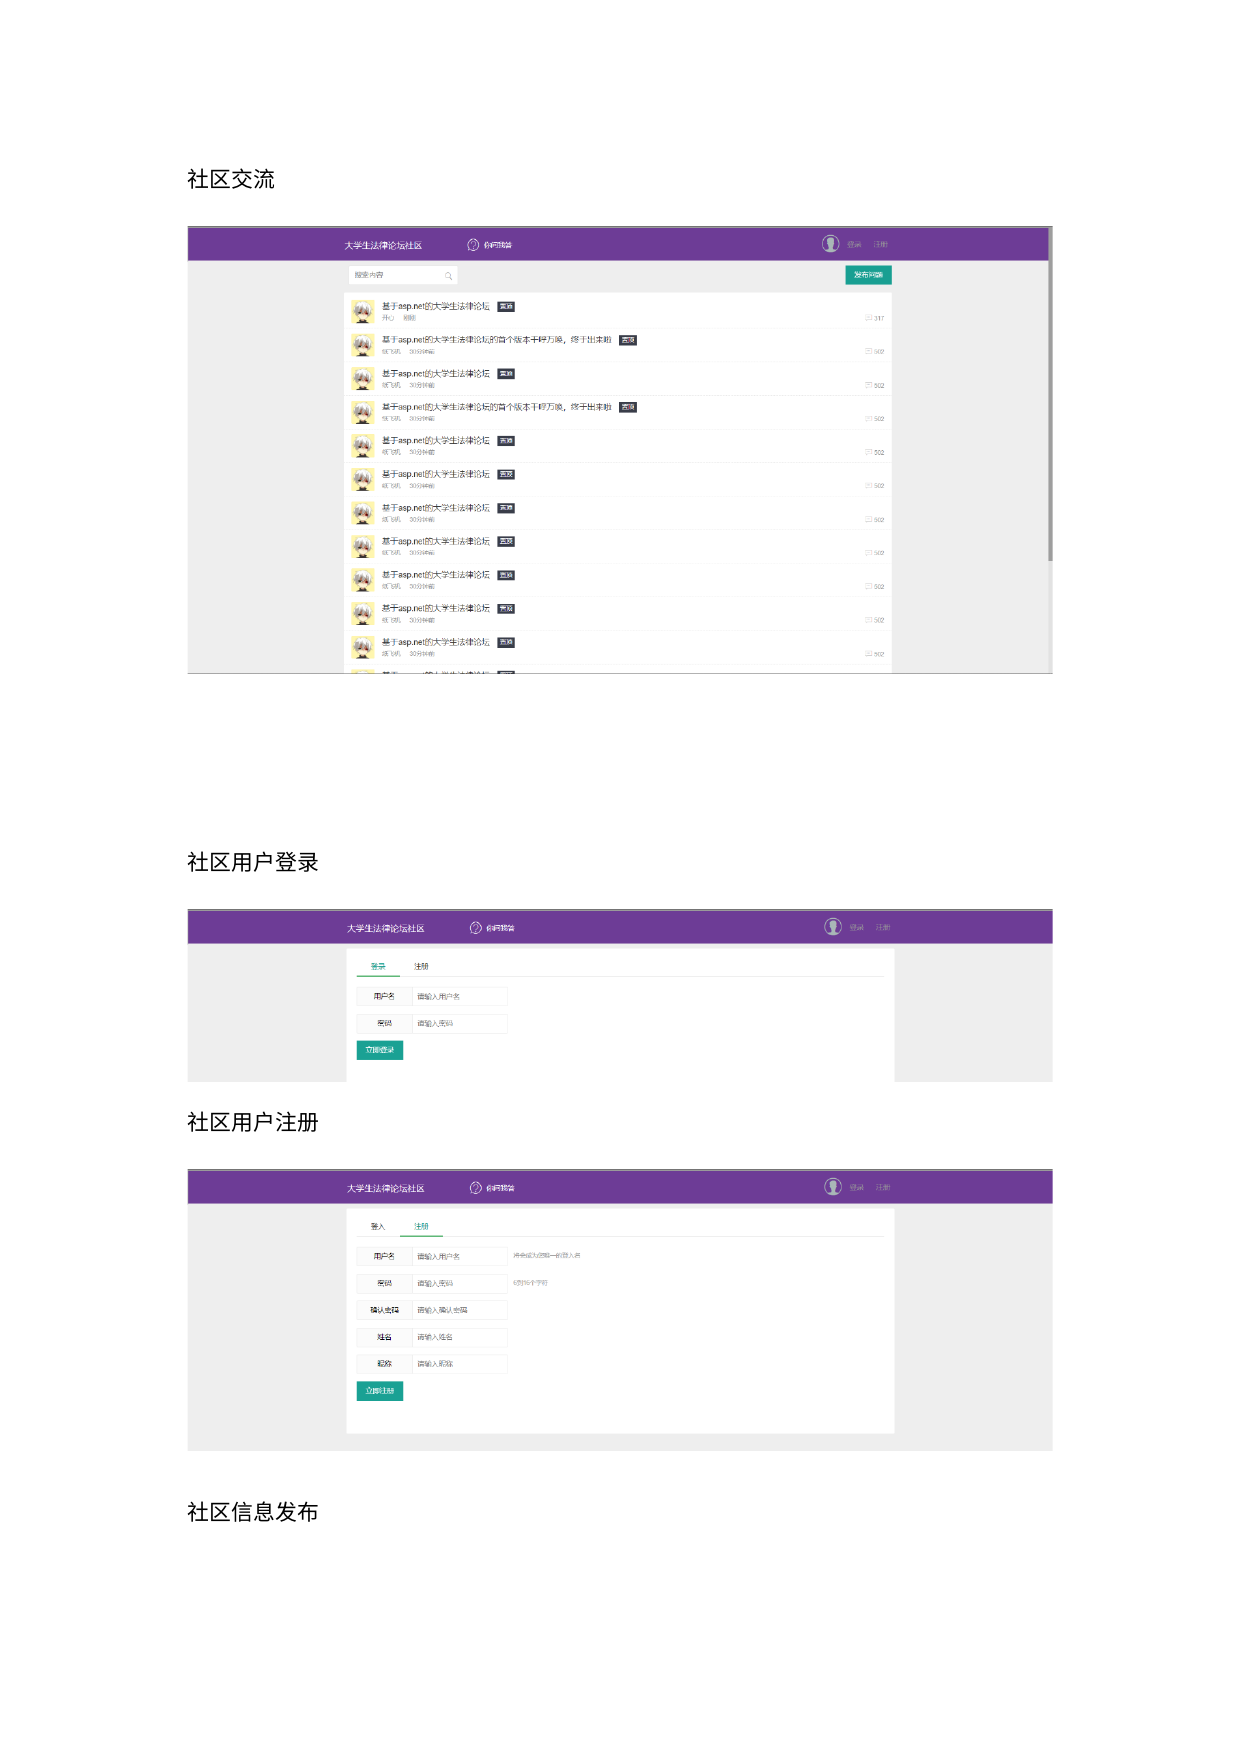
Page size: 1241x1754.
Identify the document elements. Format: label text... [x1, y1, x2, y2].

picture [187, 909, 1053, 1082]
picture [187, 226, 1053, 674]
text 社区用户登录 [187, 844, 1053, 877]
text 社区用户注册 [187, 1082, 1053, 1137]
text 社区信息发布 [187, 1494, 1053, 1527]
picture [187, 1169, 1053, 1451]
text 社区交流 [187, 162, 1053, 194]
